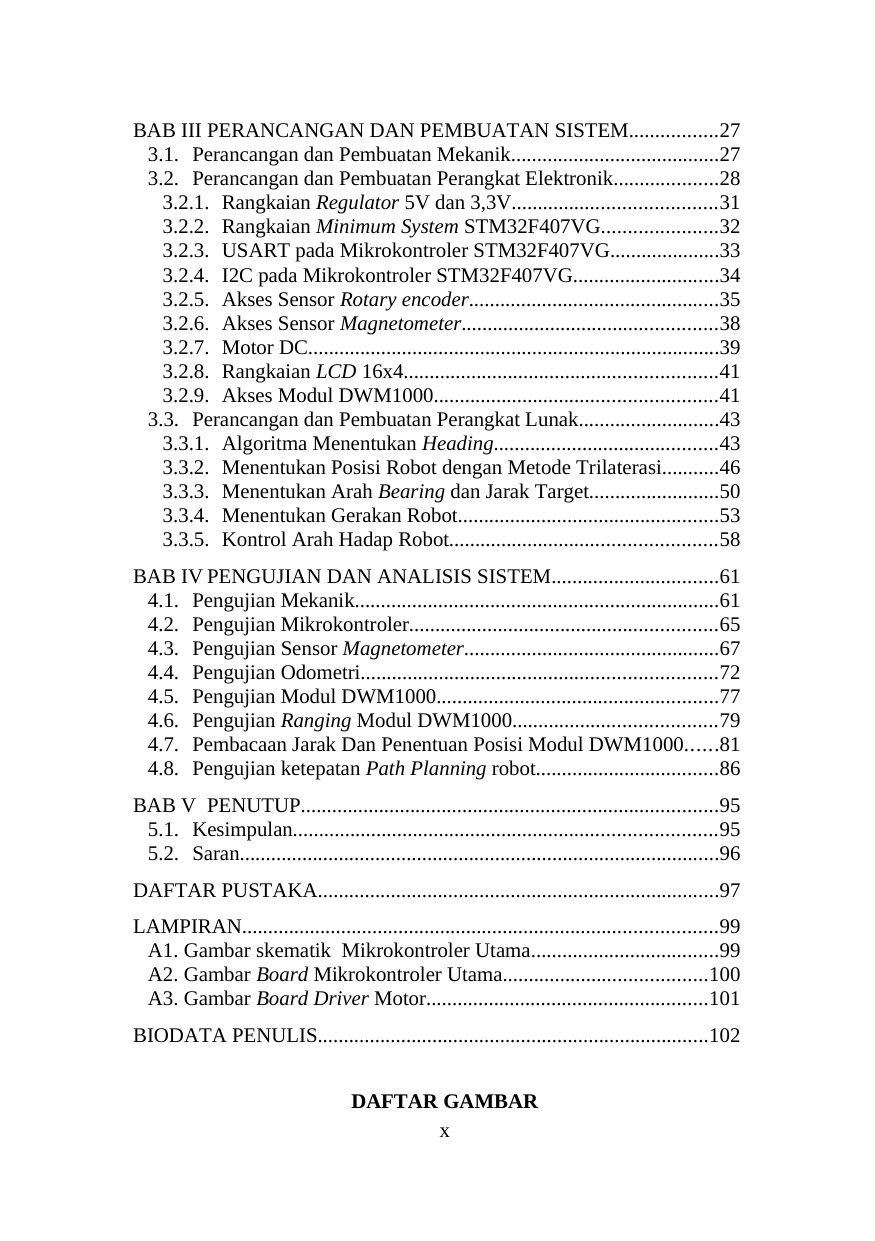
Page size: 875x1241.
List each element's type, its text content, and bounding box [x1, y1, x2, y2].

subtitle DAFTAR GAMBAR [133, 1089, 756, 1113]
